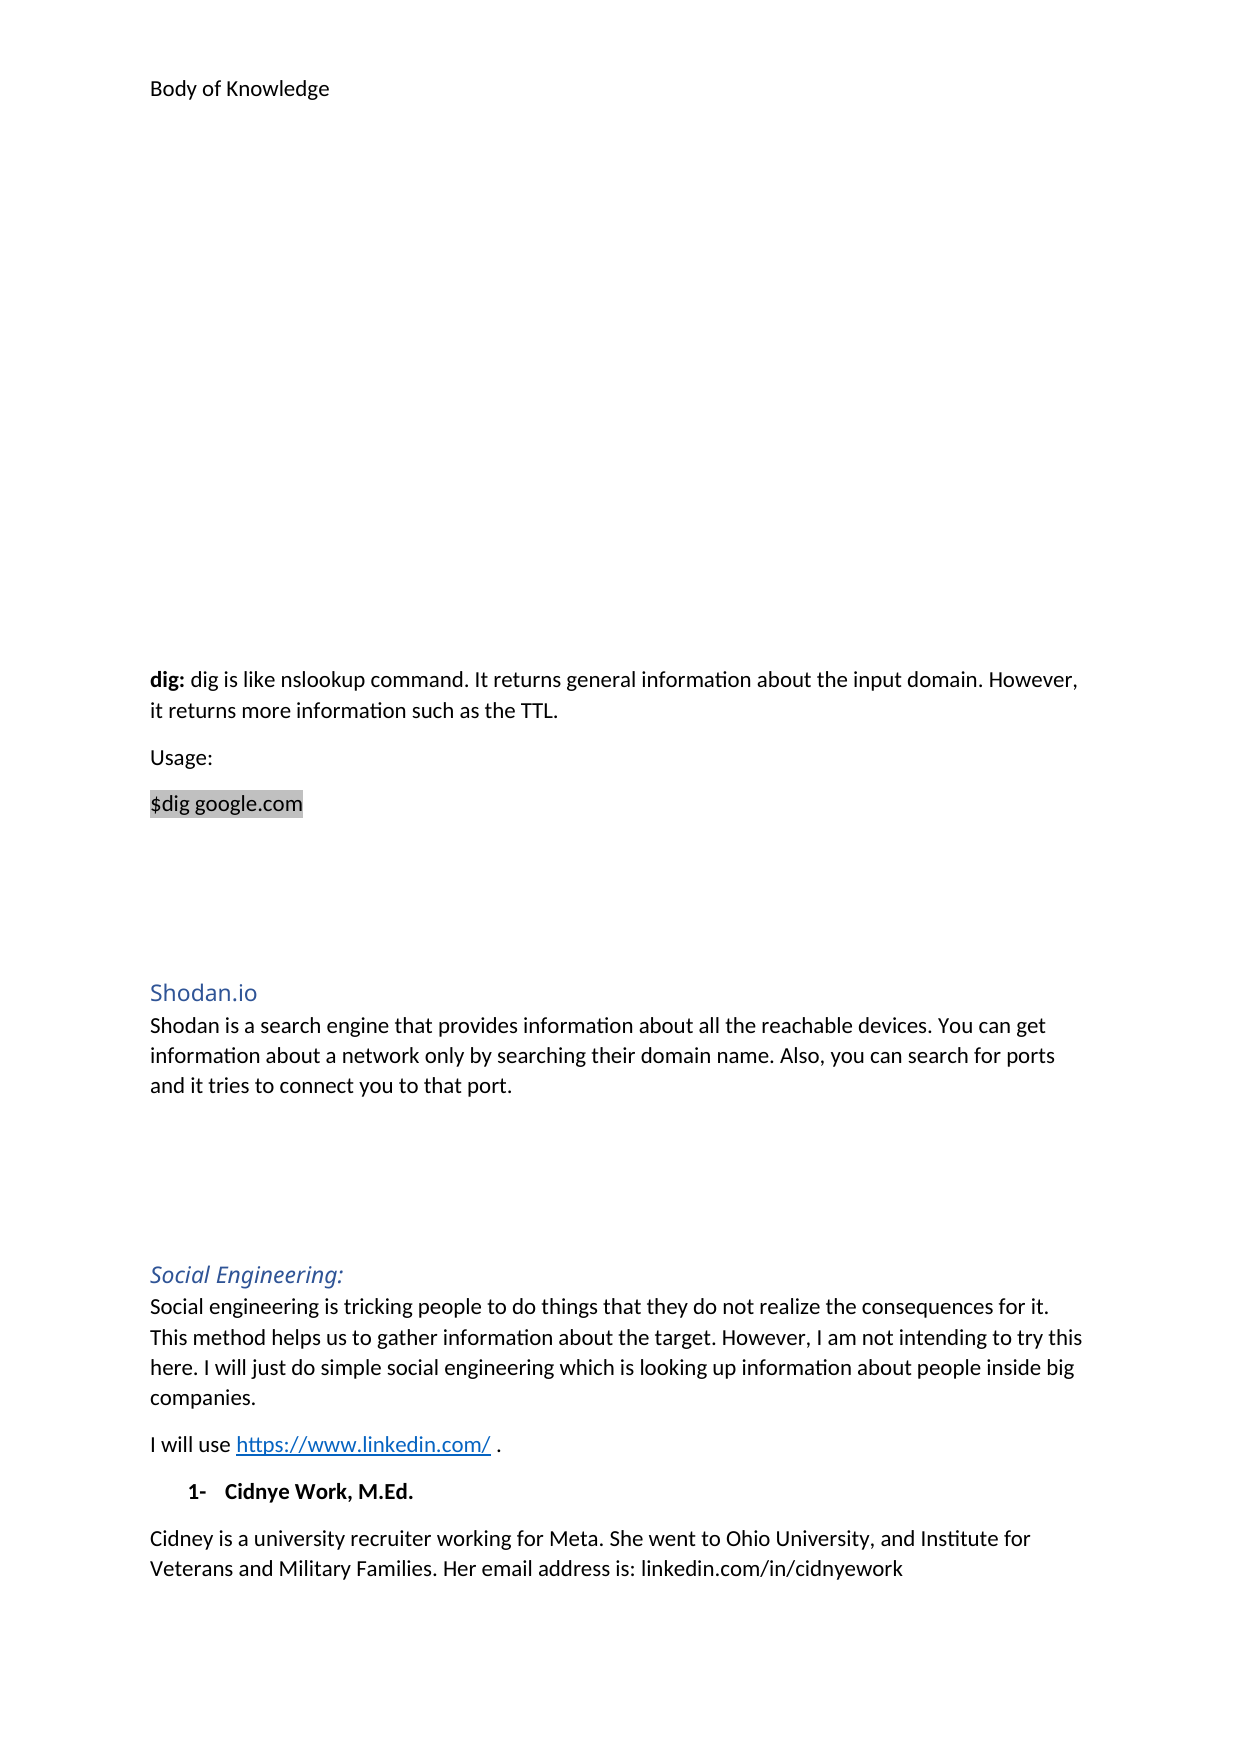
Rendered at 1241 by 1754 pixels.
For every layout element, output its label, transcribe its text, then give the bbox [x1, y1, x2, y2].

text Shodan is a search engine that provides information about all the reachable devices. You can get information about a network only by searching their domain name. Also, you can search for ports and it tries to connect you to that port. [150, 1011, 1090, 1099]
list Cidnye Work, M.Ed. [187, 1477, 1090, 1505]
subtitle Social Engineering: [150, 1259, 1090, 1290]
text $dig google.com [150, 789, 1090, 818]
text Usage: [150, 743, 1090, 771]
text dig: dig is like nslookup command. It returns general information about the input domain. However, it returns more information such as the TTL. [150, 666, 1090, 724]
text Cidney is a university recruiter working for Meta. She went to Ohio University, and Institute for Veterans and Military Families. Her email address is: linkedin.com/in/cidnyework [150, 1524, 1090, 1582]
text I will use https://www.linkedin.com/ . [150, 1430, 1090, 1458]
text Social engineering is tricking people to do things that they do not realize the consequences for it. This method helps us to gather information about the target. However, I am not intending to try this here. I will just do simple social engineering which is looking up information about people inside big companies. [150, 1292, 1090, 1411]
subtitle Shodan.io [150, 977, 1090, 1008]
